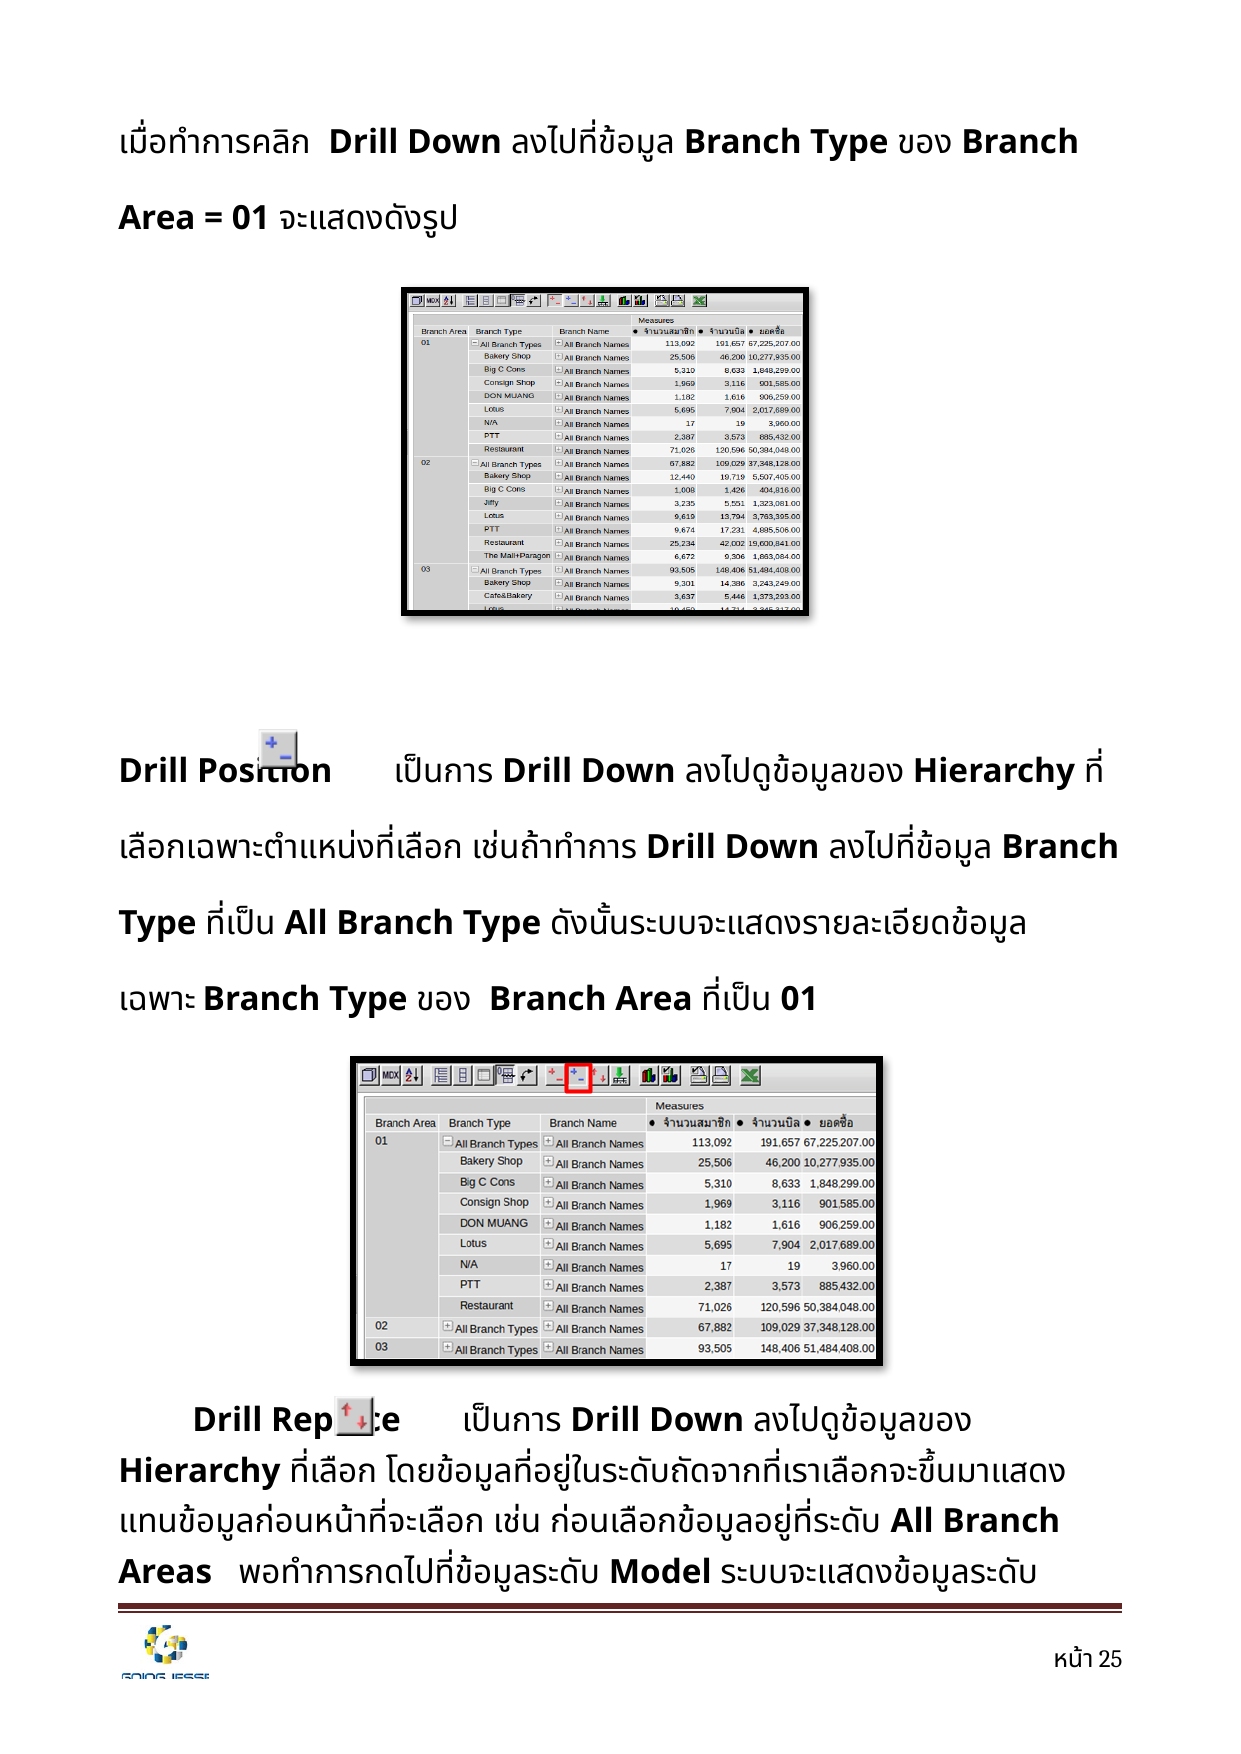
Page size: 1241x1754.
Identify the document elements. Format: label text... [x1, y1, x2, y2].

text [118, 1396, 1122, 1598]
text เมื่อทำการคลิก Drill Down ลงไปที่ข้อมูล Branch Type ของ Branch Area = 01 จะแสดงดังรูป [118, 118, 1122, 244]
picture [258, 729, 298, 769]
picture [334, 1396, 375, 1436]
text Drill Position เป็นการ Drill Down ลงไปดูข้อมูลของ Hierarchy ที่เลือกเฉพาะตำแหน่งที่เลือก เช่นถ้าทำการ Drill Down ลงไปที่ข้อมูล Branch Type ที่เป็น All Branch Type ดังนั้นระบบจะแสดงรายละเอียดข้อมูลเฉพาะBranch Type ของ Branch Area ที่เป็น 01 [118, 747, 1122, 1025]
picture [356, 1063, 876, 1359]
picture [407, 293, 803, 610]
